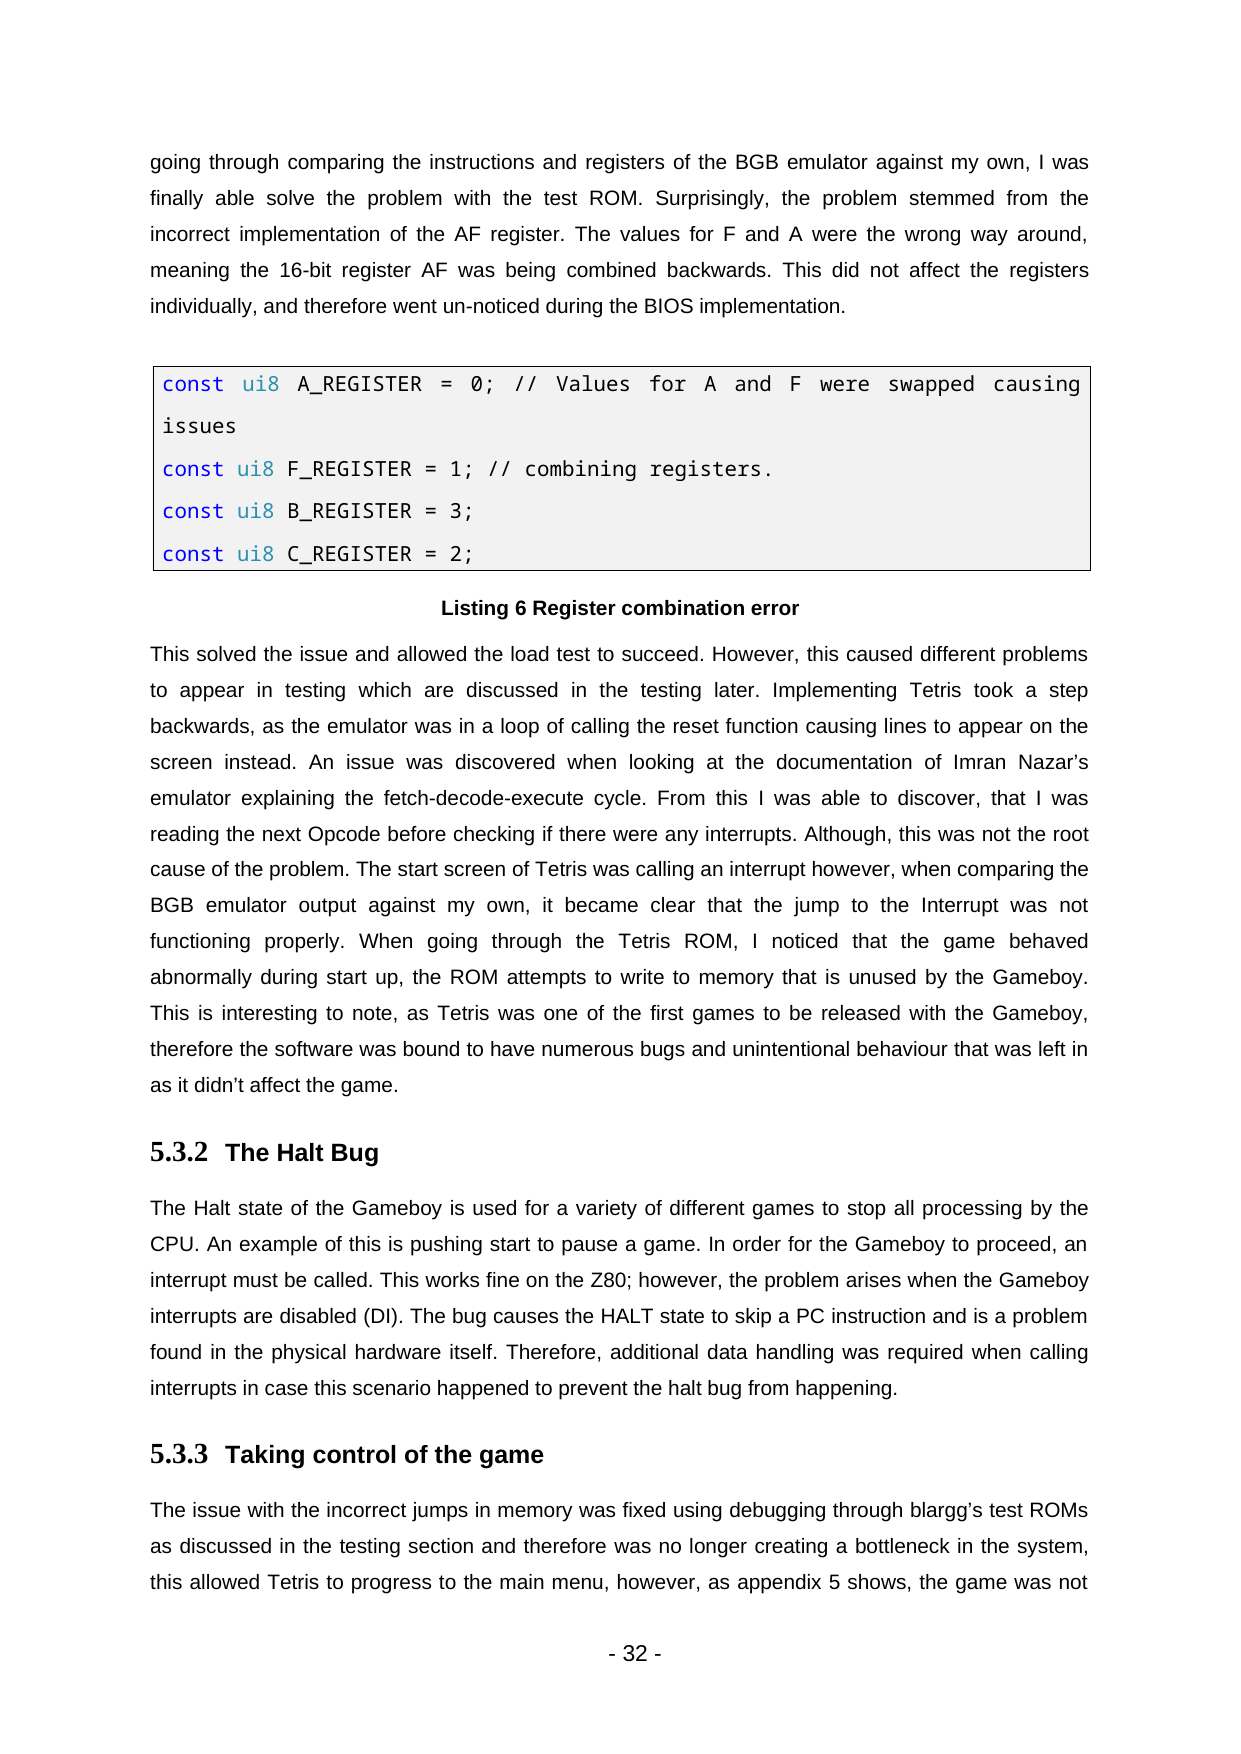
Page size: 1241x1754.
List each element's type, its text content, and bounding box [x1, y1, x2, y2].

text The Halt state of the Gameboy is used for a variety of different games to stop all processing by the CPU. An example of this is pushing start to pause a game. In order for the Gameboy to proceed, an interrupt must be called. This works fine on the Z80; however, the problem arises when the Gameboy interrupts are disabled (DI). The bug causes the HALT state to skip a PC instruction and is a problem found in the physical hardware itself. Therefore, additional data handling was required when calling interrupts in case this scenario happened to prevent the halt bug from happening. [150, 1196, 1090, 1399]
text Listing 6 Register combination error [150, 595, 1090, 619]
subtitle The Halt Bug [150, 1134, 1090, 1167]
text const ui8 A_REGISTER = 0; // Values for A and F were swapped causing issues [154, 367, 1090, 440]
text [150, 1498, 1090, 1594]
text This solved the issue and allowed the load test to succeed. However, this caused different problems to appear in testing which are discussed in the testing later. Implementing Tetris took a step backwards, as the emulator was in a loop of calling the reset function causing lines to appear on the screen instead. An issue was discovered when looking at the documentation of Imran Nazar’s emulator explaining the fetch-decode-execute cycle. From this I was able to discover, that I was reading the next Opcode before checking if there were any interrupts. Although, this was not the root cause of the problem. The start screen of Tetris was calling an interrupt however, when comparing the BGB emulator output against my own, it became clear that the jump to the Interrupt was not functioning properly. When going through the Tetris ROM, I noticed that the game behaved abnormally during start up, the ROM attempts to write to memory that is unused by the Gameboy. This is interesting to note, as Tetris was one of the first games to be released with the Gameboy, therefore the software was bound to have numerous bugs and unintentional behaviour that was left in as it didn’t affect the game. [150, 642, 1090, 1097]
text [150, 150, 1090, 318]
subtitle Taking control of the game [150, 1436, 1090, 1470]
text const ui8 C_REGISTER = 2; [154, 536, 1090, 570]
text const ui8 B_REGISTER = 3; [154, 493, 1090, 525]
text const ui8 F_REGISTER = 1; // combining registers. [154, 451, 1090, 482]
